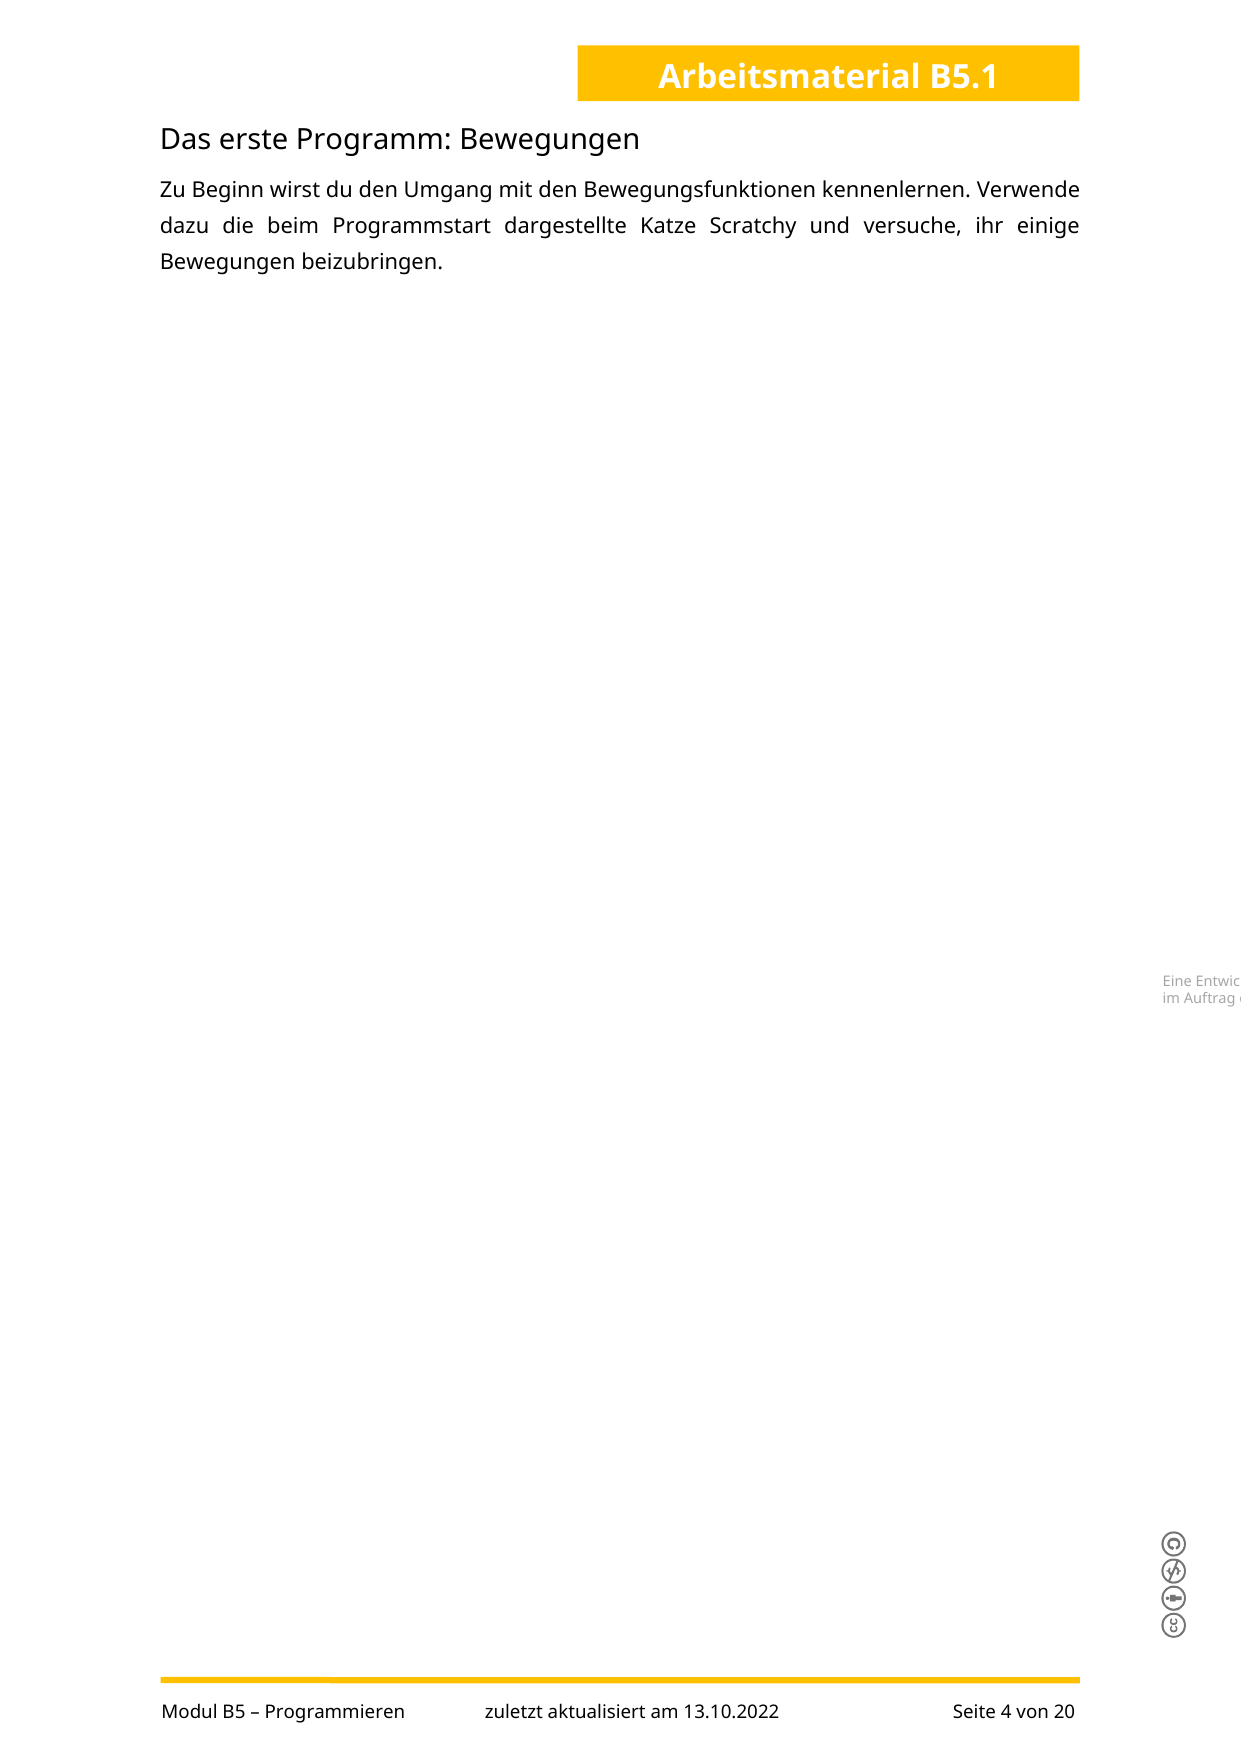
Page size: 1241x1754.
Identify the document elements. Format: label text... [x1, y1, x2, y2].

subtitle Das erste Programm: Bewegungen [159, 118, 1081, 158]
text Zu Beginn wirst du den Umgang mit den Bewegungsfunktionen kennenlernen. Verwende dazu die beim Programmstart dargestellte Katze Scratchy und versuche, ihr einige Bewegungen beizubringen. [159, 174, 1081, 276]
